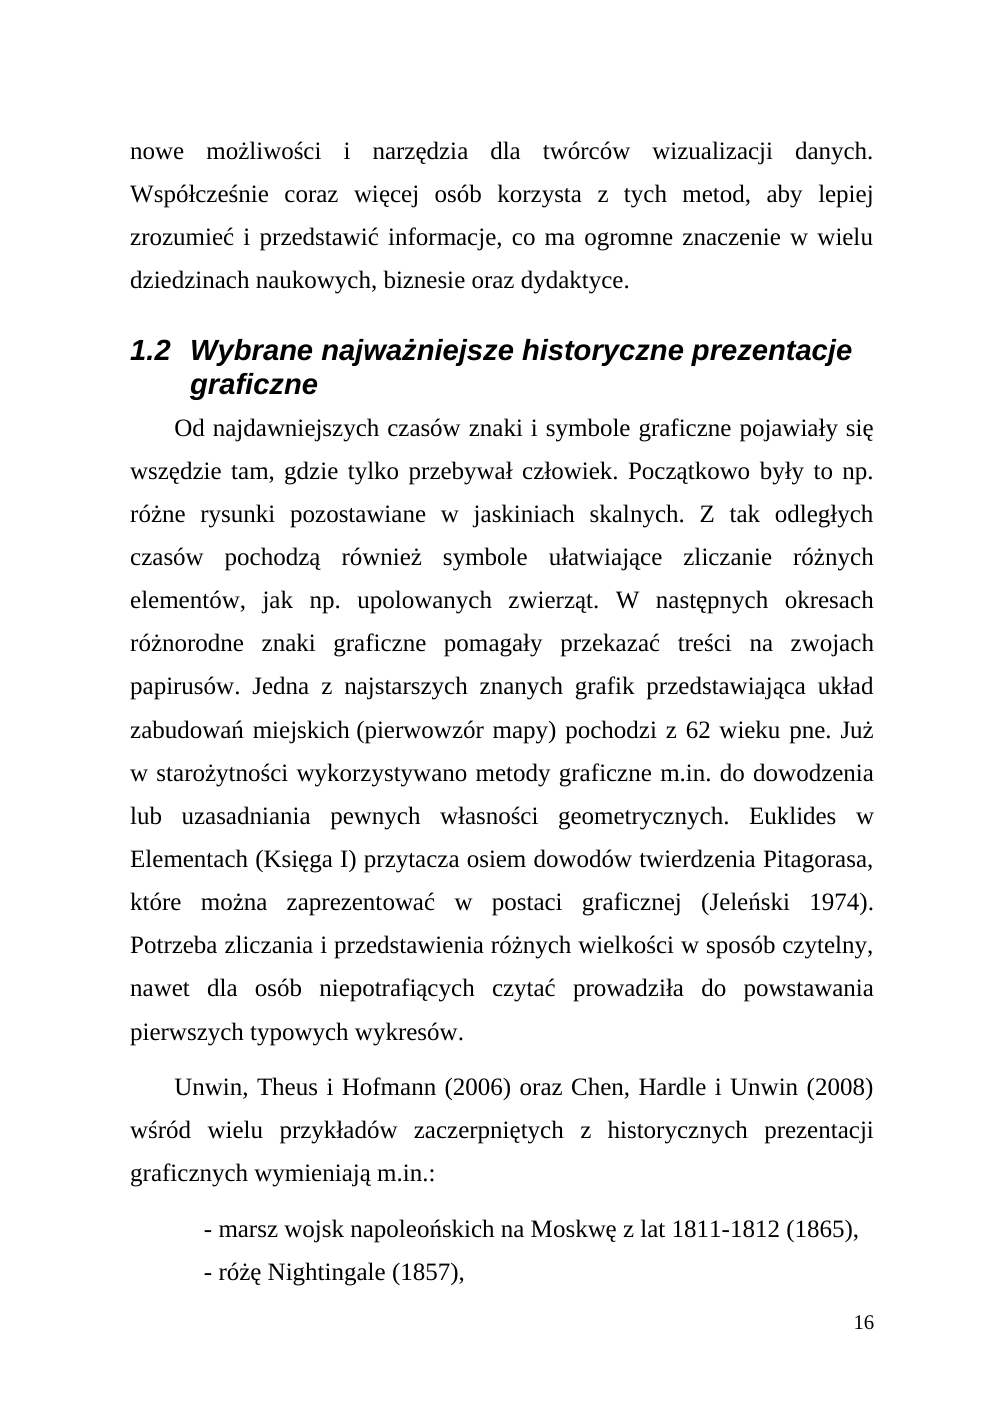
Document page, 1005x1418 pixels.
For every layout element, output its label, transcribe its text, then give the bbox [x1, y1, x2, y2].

subtitle Wybrane najważniejsze historyczne prezentacje graficzne [130, 333, 874, 400]
text Od najdawniejszych czasów znaki i symbole graficzne pojawiały się wszędzie tam, gdzie tylko przebywał człowiek. Początkowo były to np. różne rysunki pozostawiane w jaskiniach skalnych. Z tak odległych czasów pochodzą również symbole ułatwiające zliczanie różnych elementów, jak np. upolowanych zwierząt. W następnych okresach różnorodne znaki graficzne pomagały przekazać treści na zwojach papirusów. Jedna z najstarszych znanych grafik przedstawiająca układ zabudowań miejskich (pierwowzór mapy) pochodzi z 62 wieku pne. Już w starożytności wykorzystywano metody graficzne m.in. do dowodzenia lub uzasadniania pewnych własności geometrycznych. Euklides w Elementach (Księga I) przytacza osiem dowodów twierdzenia Pitagorasa, które można zaprezentować w postaci graficznej (Jeleński 1974). Potrzeba zliczania i przedstawienia różnych wielkości w sposób czytelny, nawet dla osób niepotrafiących czytać prowadziła do powstawania pierwszych typowych wykresów. [130, 413, 874, 1045]
text Unwin, Theus i Hofmann (2006) oraz Chen, Hardle i Unwin (2008) wśród wielu przykładów zaczerpniętych z historycznych prezentacji graficznych wymieniają m.in.: [130, 1072, 874, 1187]
text - różę Nightingale (1857), [204, 1257, 874, 1286]
text - marsz wojsk napoleońskich na Moskwę z lat 1811-1812 (1865), [204, 1214, 874, 1243]
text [130, 136, 874, 294]
